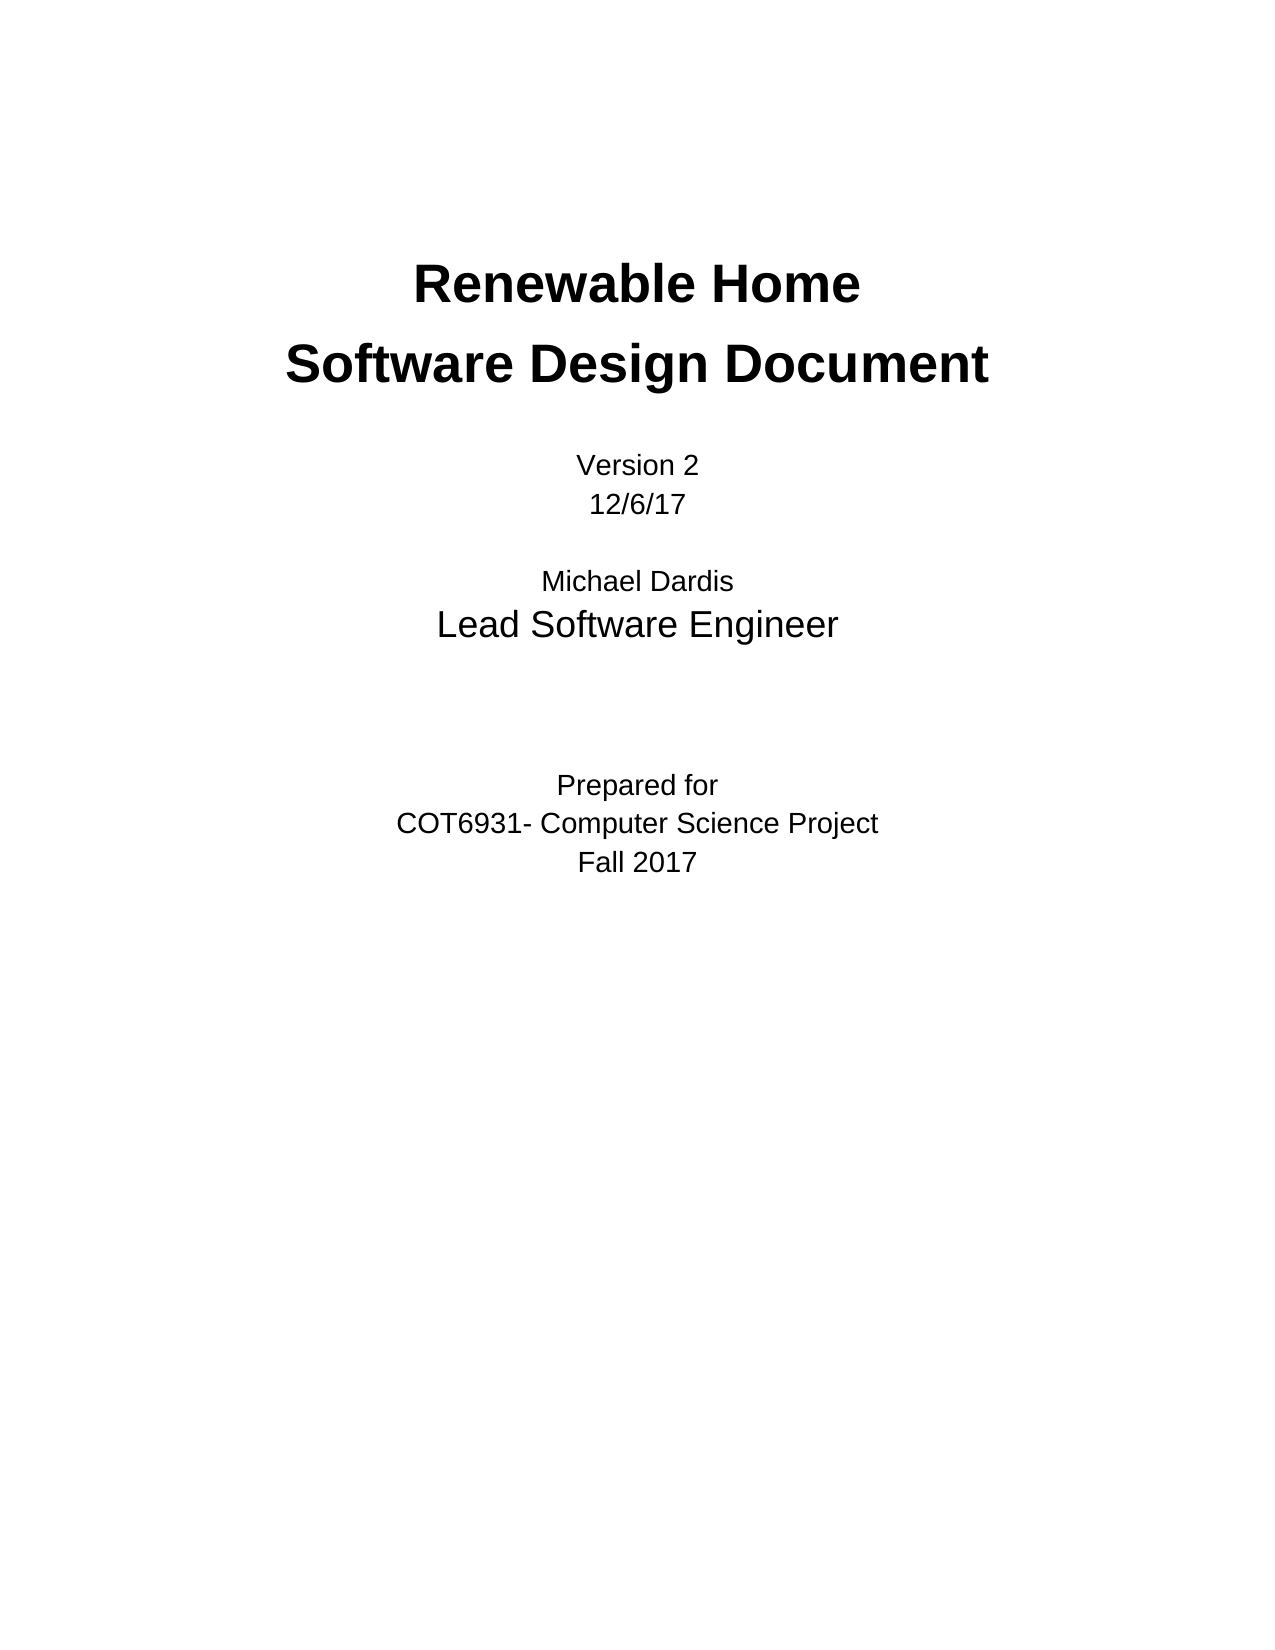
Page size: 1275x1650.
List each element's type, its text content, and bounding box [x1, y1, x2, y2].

text Fall 2017 [75, 844, 1200, 878]
text 12/6/17 [75, 487, 1200, 520]
text Lead Software Engineer [75, 602, 1200, 645]
text Michael Dardis [75, 564, 1200, 597]
text Version 2 [75, 448, 1200, 482]
text Prepared for [75, 767, 1200, 801]
title Renewable Home [75, 252, 1200, 314]
title Software Design Document [75, 332, 1200, 394]
text COT6931- Computer Science Project [75, 806, 1200, 839]
